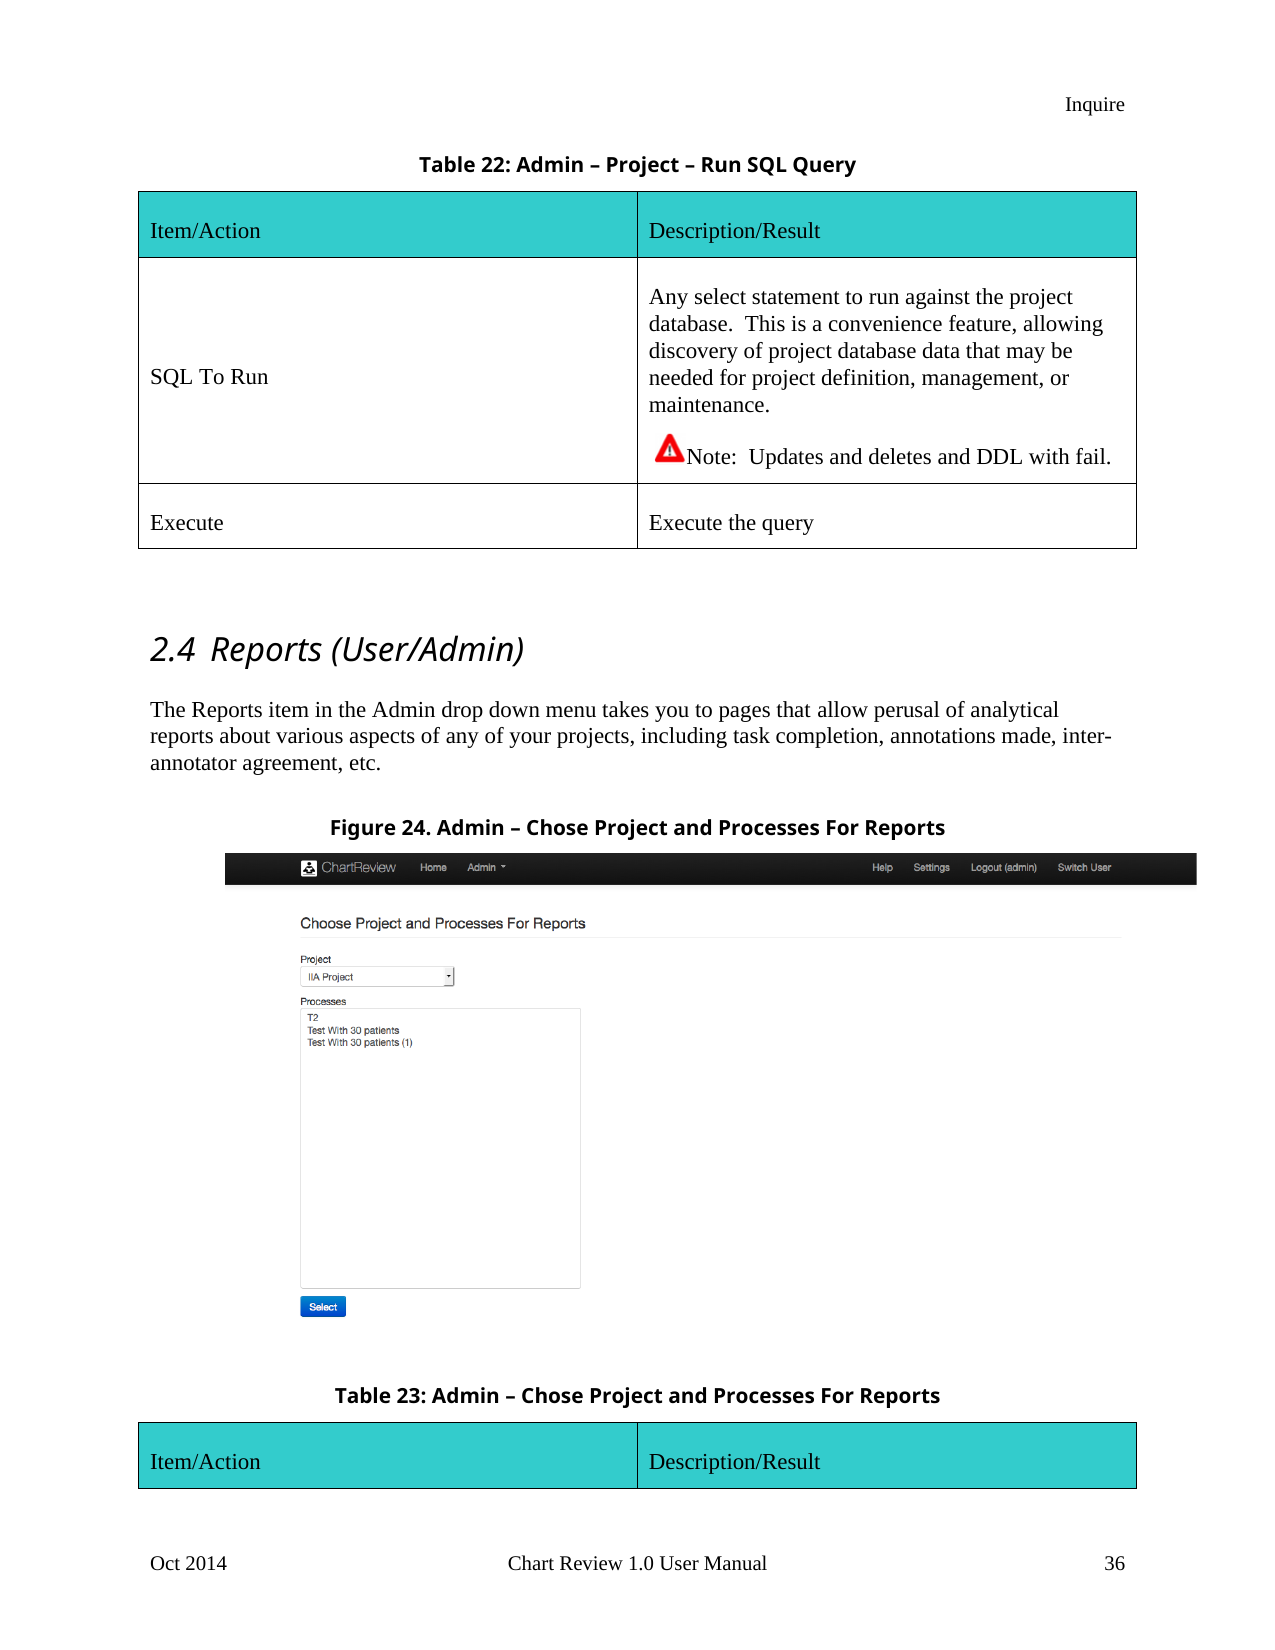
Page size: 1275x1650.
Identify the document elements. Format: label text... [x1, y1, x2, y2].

table_header Description/Result [638, 1423, 1136, 1488]
text The Reports item in the Admin drop down menu takes you to pages that allow perusal of analytical reports about various aspects of any of your projects, including task completion, annotations made, inter-annotator agreement, etc. [150, 696, 1125, 775]
table_header Description/Result [638, 192, 1136, 257]
table_cell Any select statement to run against the project database. This is a convenience feature, allowing discovery of project database data that may be needed for project definition, management, or maintenance. Note: Updates and deletes and DDL with fail. [638, 258, 1136, 483]
subtitle Reports (User/Admin) [150, 626, 1125, 671]
table_cell Execute the query [638, 484, 1136, 548]
table_cell Execute [139, 484, 637, 548]
picture [654, 433, 687, 465]
picture [225, 853, 1197, 1344]
table_cell SQL To Run [139, 258, 637, 483]
table_header Item/Action [139, 192, 637, 257]
table_header Item/Action [139, 1423, 637, 1488]
